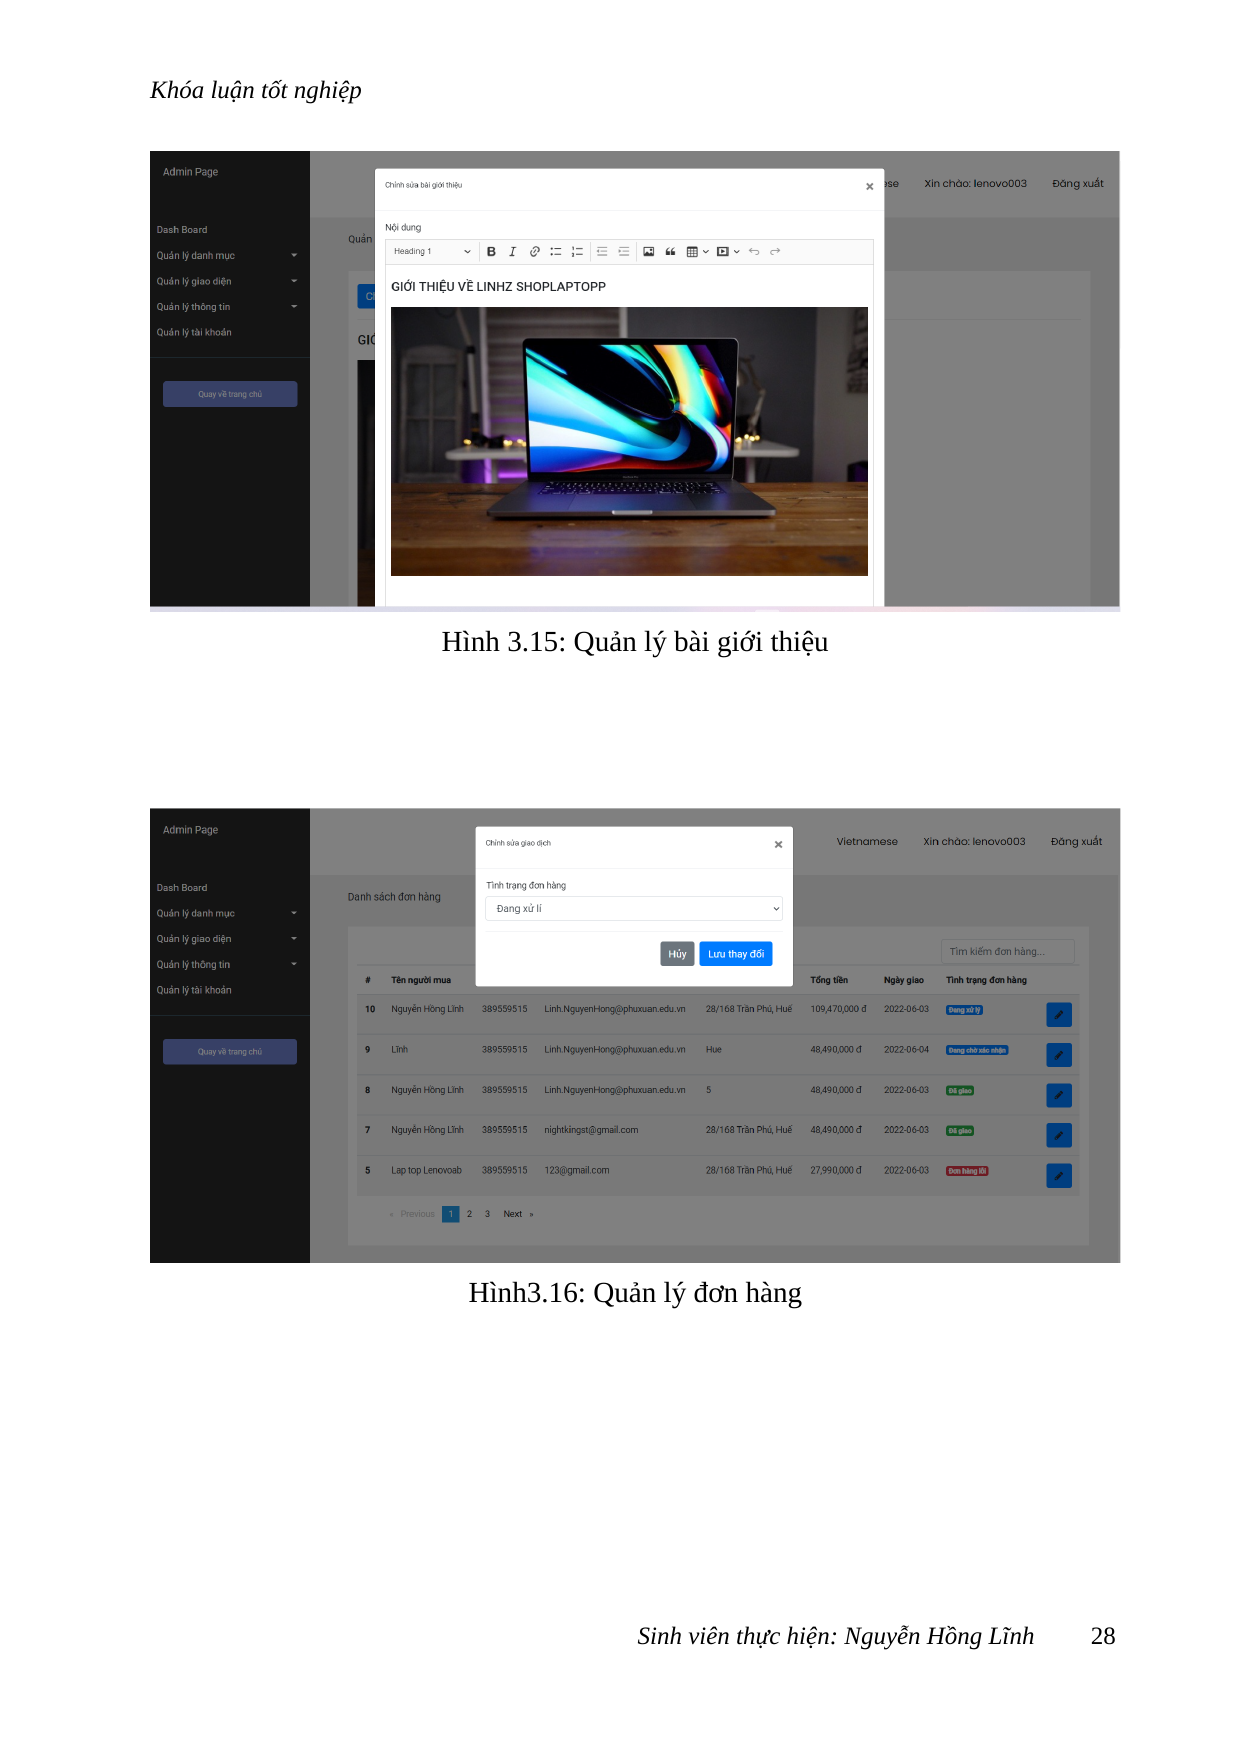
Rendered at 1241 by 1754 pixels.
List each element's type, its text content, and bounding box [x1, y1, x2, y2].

picture [150, 807, 1121, 1263]
picture [150, 151, 1121, 612]
text Hình3.16: Quản lý đơn hàng [150, 1275, 1120, 1308]
text Hình 3.15: Quản lý bài giới thiệu [150, 624, 1120, 657]
